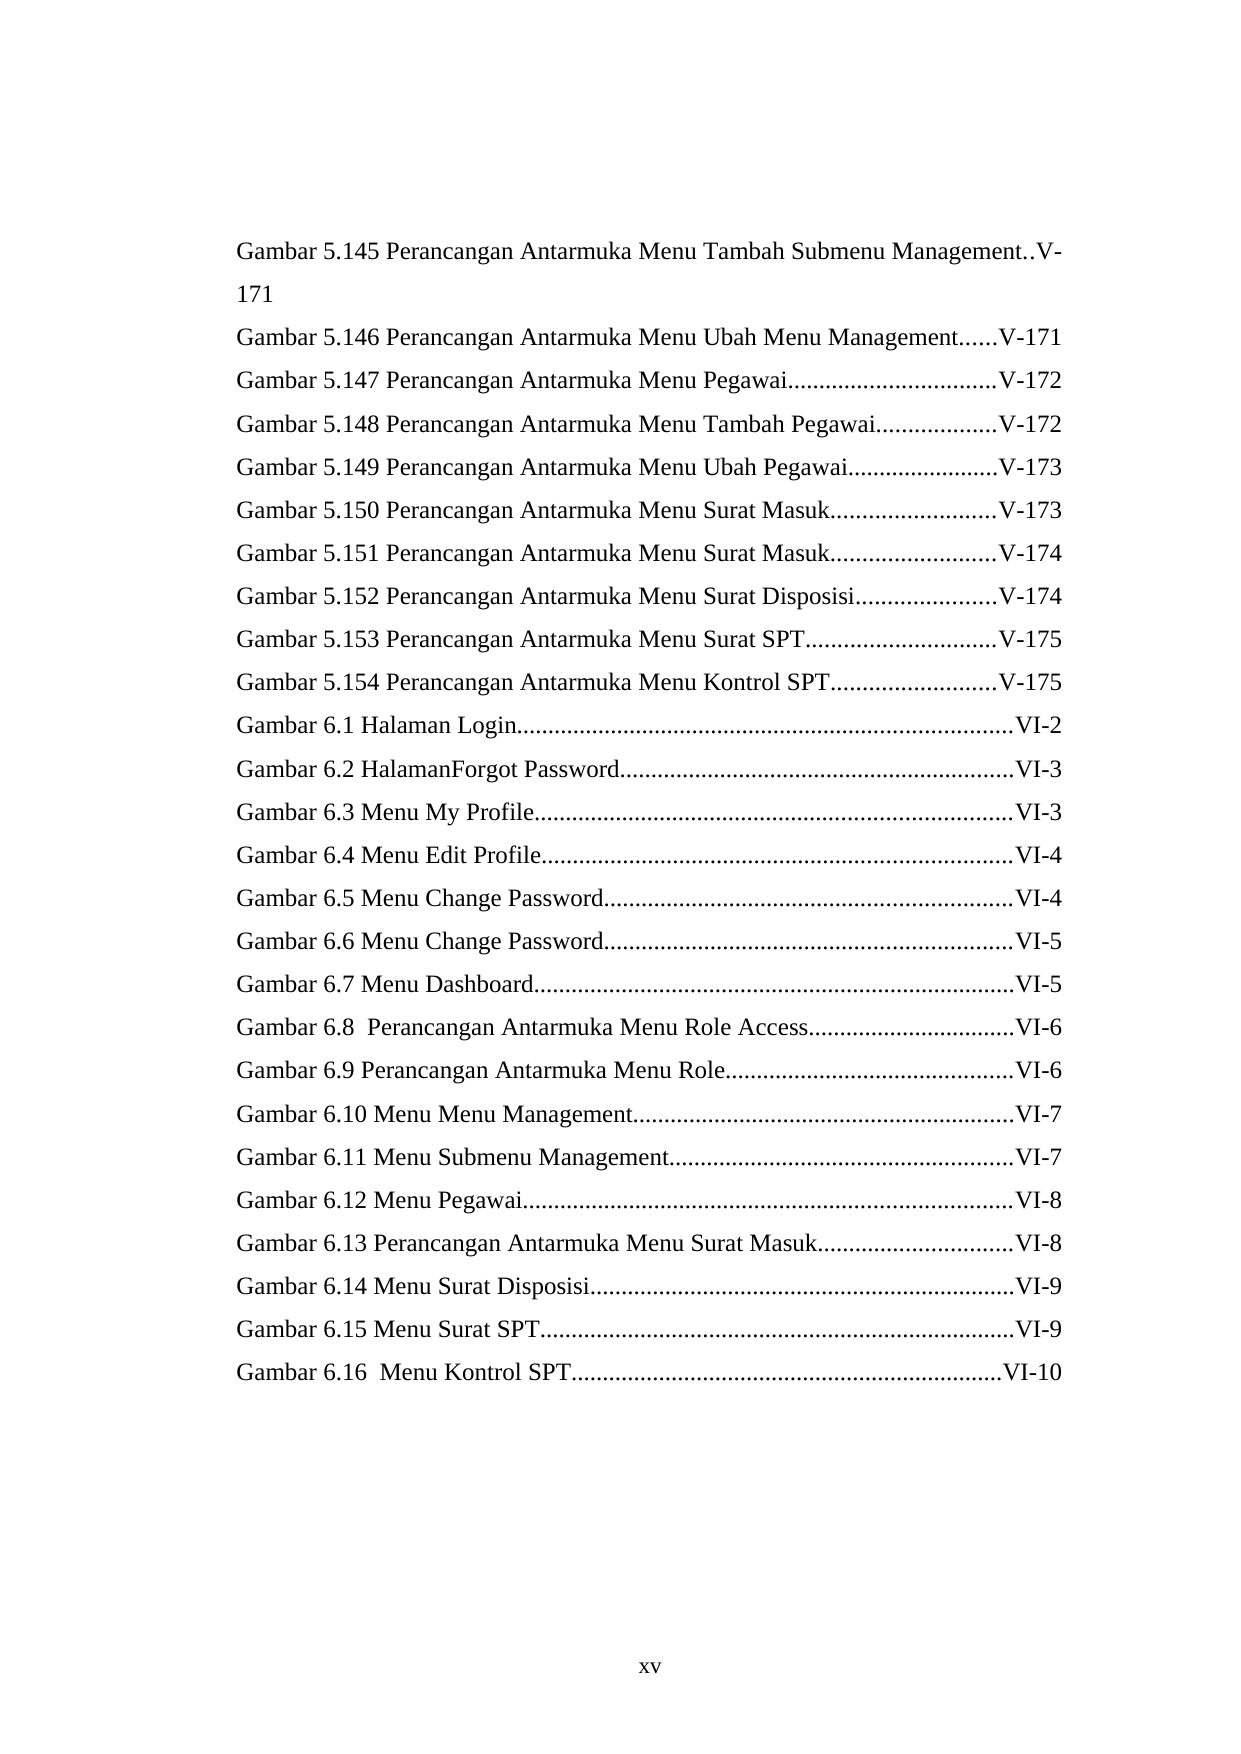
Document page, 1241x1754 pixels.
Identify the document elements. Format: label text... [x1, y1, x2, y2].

text Gambar 6.11 Menu Submenu Management VI-7 [236, 1142, 1063, 1171]
text Gambar 6.14 Menu Surat Disposisi VI-9 [236, 1271, 1063, 1300]
text Gambar 6.10 Menu Menu Management VI-7 [236, 1099, 1063, 1127]
text Gambar 5.153 Perancangan Antarmuka Menu Surat SPT V-175 [236, 624, 1063, 653]
text Gambar 6.16 Menu Kontrol SPT VI-10 [236, 1357, 1063, 1386]
text Gambar 5.152 Perancangan Antarmuka Menu Surat Disposisi V-174 [236, 581, 1063, 610]
text Gambar 5.148 Perancangan Antarmuka Menu Tambah Pegawai V-172 [236, 409, 1063, 437]
text Gambar 6.6 Menu Change Password VI-5 [236, 926, 1063, 955]
text Gambar 6.13 Perancangan Antarmuka Menu Surat Masuk VI-8 [236, 1228, 1063, 1257]
text Gambar 5.146 Perancangan Antarmuka Menu Ubah Menu Management V-171 [236, 322, 1063, 351]
text Gambar 6.3 Menu My Profile VI-3 [236, 797, 1063, 826]
text Gambar 6.5 Menu Change Password VI-4 [236, 883, 1063, 912]
text Gambar 5.147 Perancangan Antarmuka Menu Pegawai V-172 [236, 366, 1063, 394]
text Gambar 6.9 Perancangan Antarmuka Menu Role VI-6 [236, 1056, 1063, 1084]
text Gambar 6.7 Menu Dashboard VI-5 [236, 969, 1063, 998]
text Gambar 6.12 Menu Pegawai VI-8 [236, 1185, 1063, 1214]
text Gambar 5.145 Perancangan Antarmuka Menu Tambah Submenu Management V-171 [236, 236, 1063, 308]
text Gambar 6.15 Menu Surat SPT VI-9 [236, 1314, 1063, 1343]
text Gambar 6.4 Menu Edit Profile VI-4 [236, 840, 1063, 869]
text Gambar 5.151 Perancangan Antarmuka Menu Surat Masuk V-174 [236, 538, 1063, 567]
text Gambar 5.150 Perancangan Antarmuka Menu Surat Masuk V-173 [236, 495, 1063, 524]
text Gambar 6.2 HalamanForgot Password VI-3 [236, 754, 1063, 782]
text Gambar 5.154 Perancangan Antarmuka Menu Kontrol SPT V-175 [236, 667, 1063, 696]
text Gambar 6.1 Halaman Login VI-2 [236, 711, 1063, 739]
text Gambar 5.149 Perancangan Antarmuka Menu Ubah Pegawai V-173 [236, 452, 1063, 481]
text Gambar 6.8 Perancangan Antarmuka Menu Role Access VI-6 [236, 1012, 1063, 1041]
